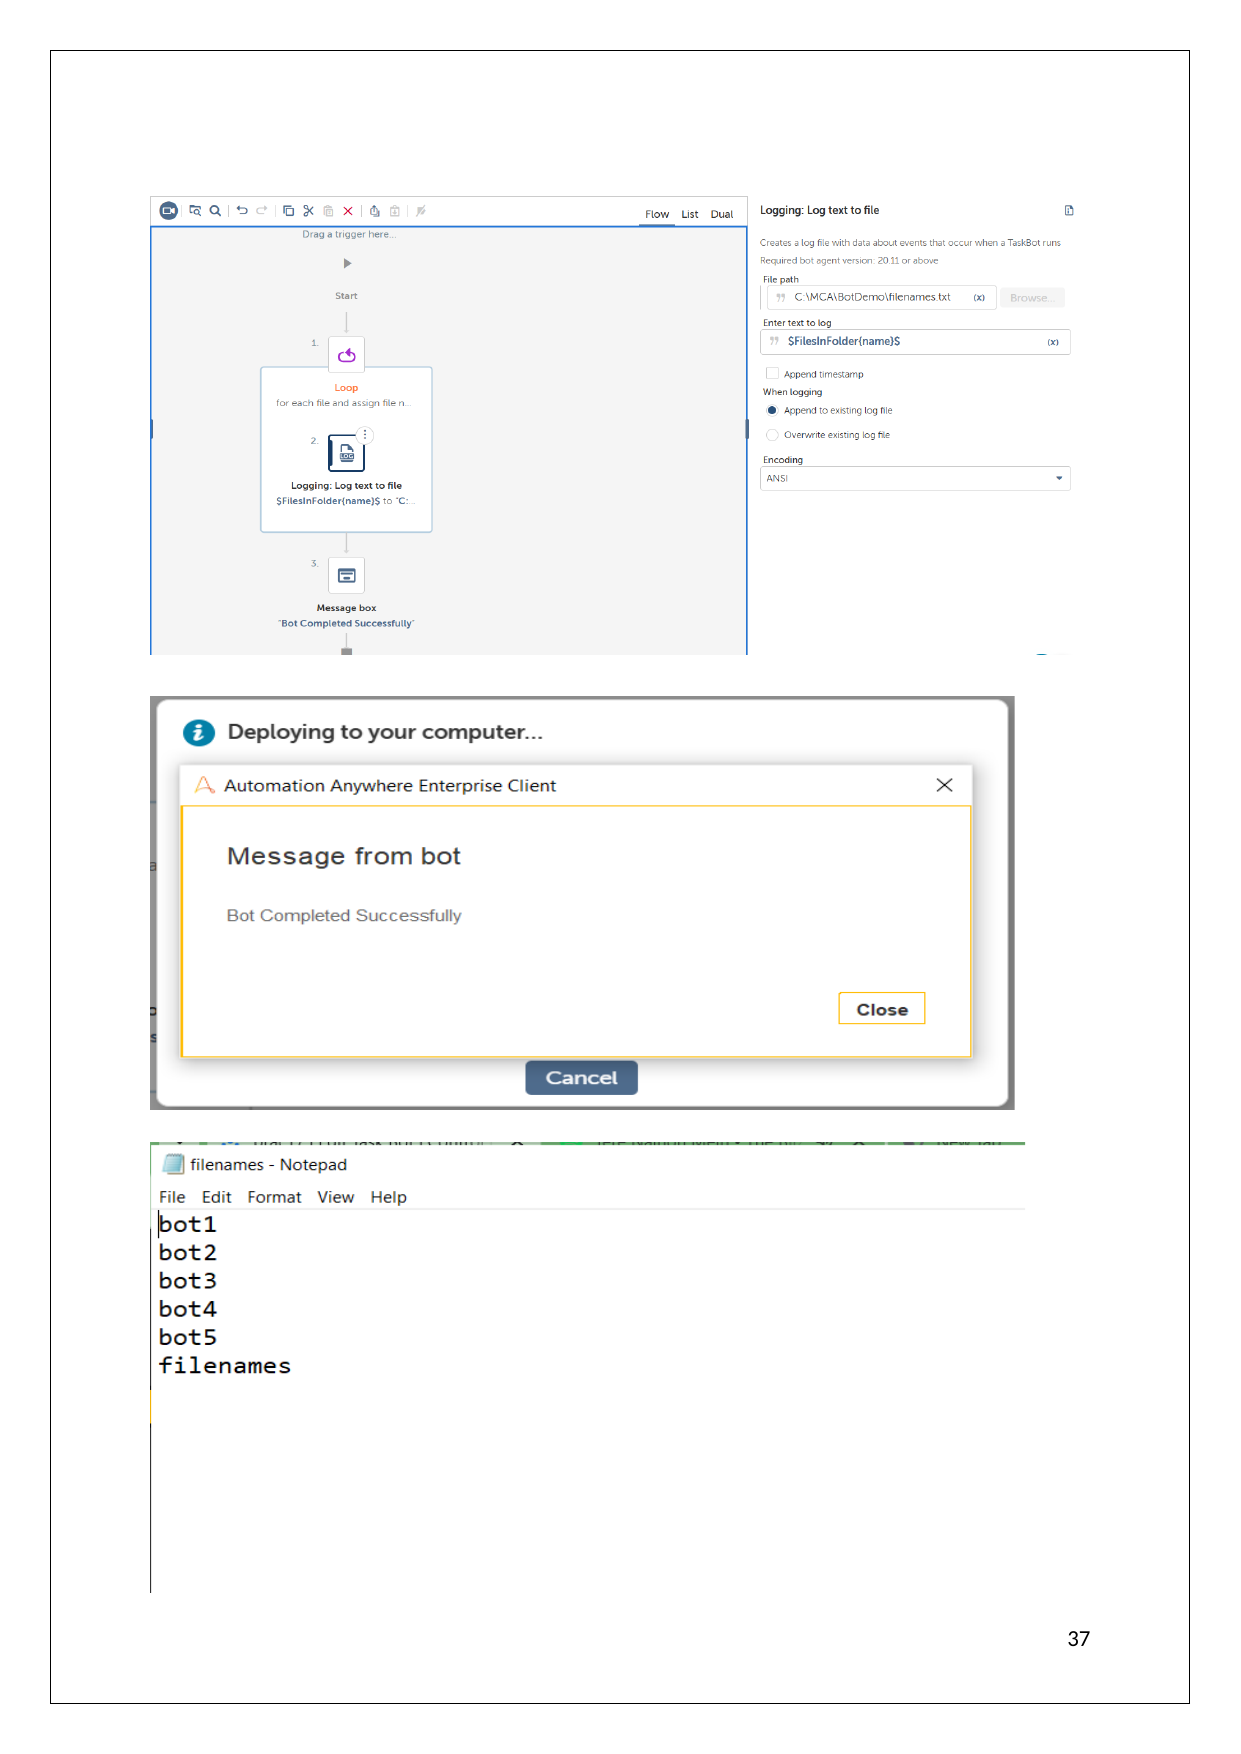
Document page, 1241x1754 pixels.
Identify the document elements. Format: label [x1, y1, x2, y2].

picture [150, 196, 1091, 655]
picture [150, 1142, 1025, 1593]
picture [150, 696, 1015, 1110]
